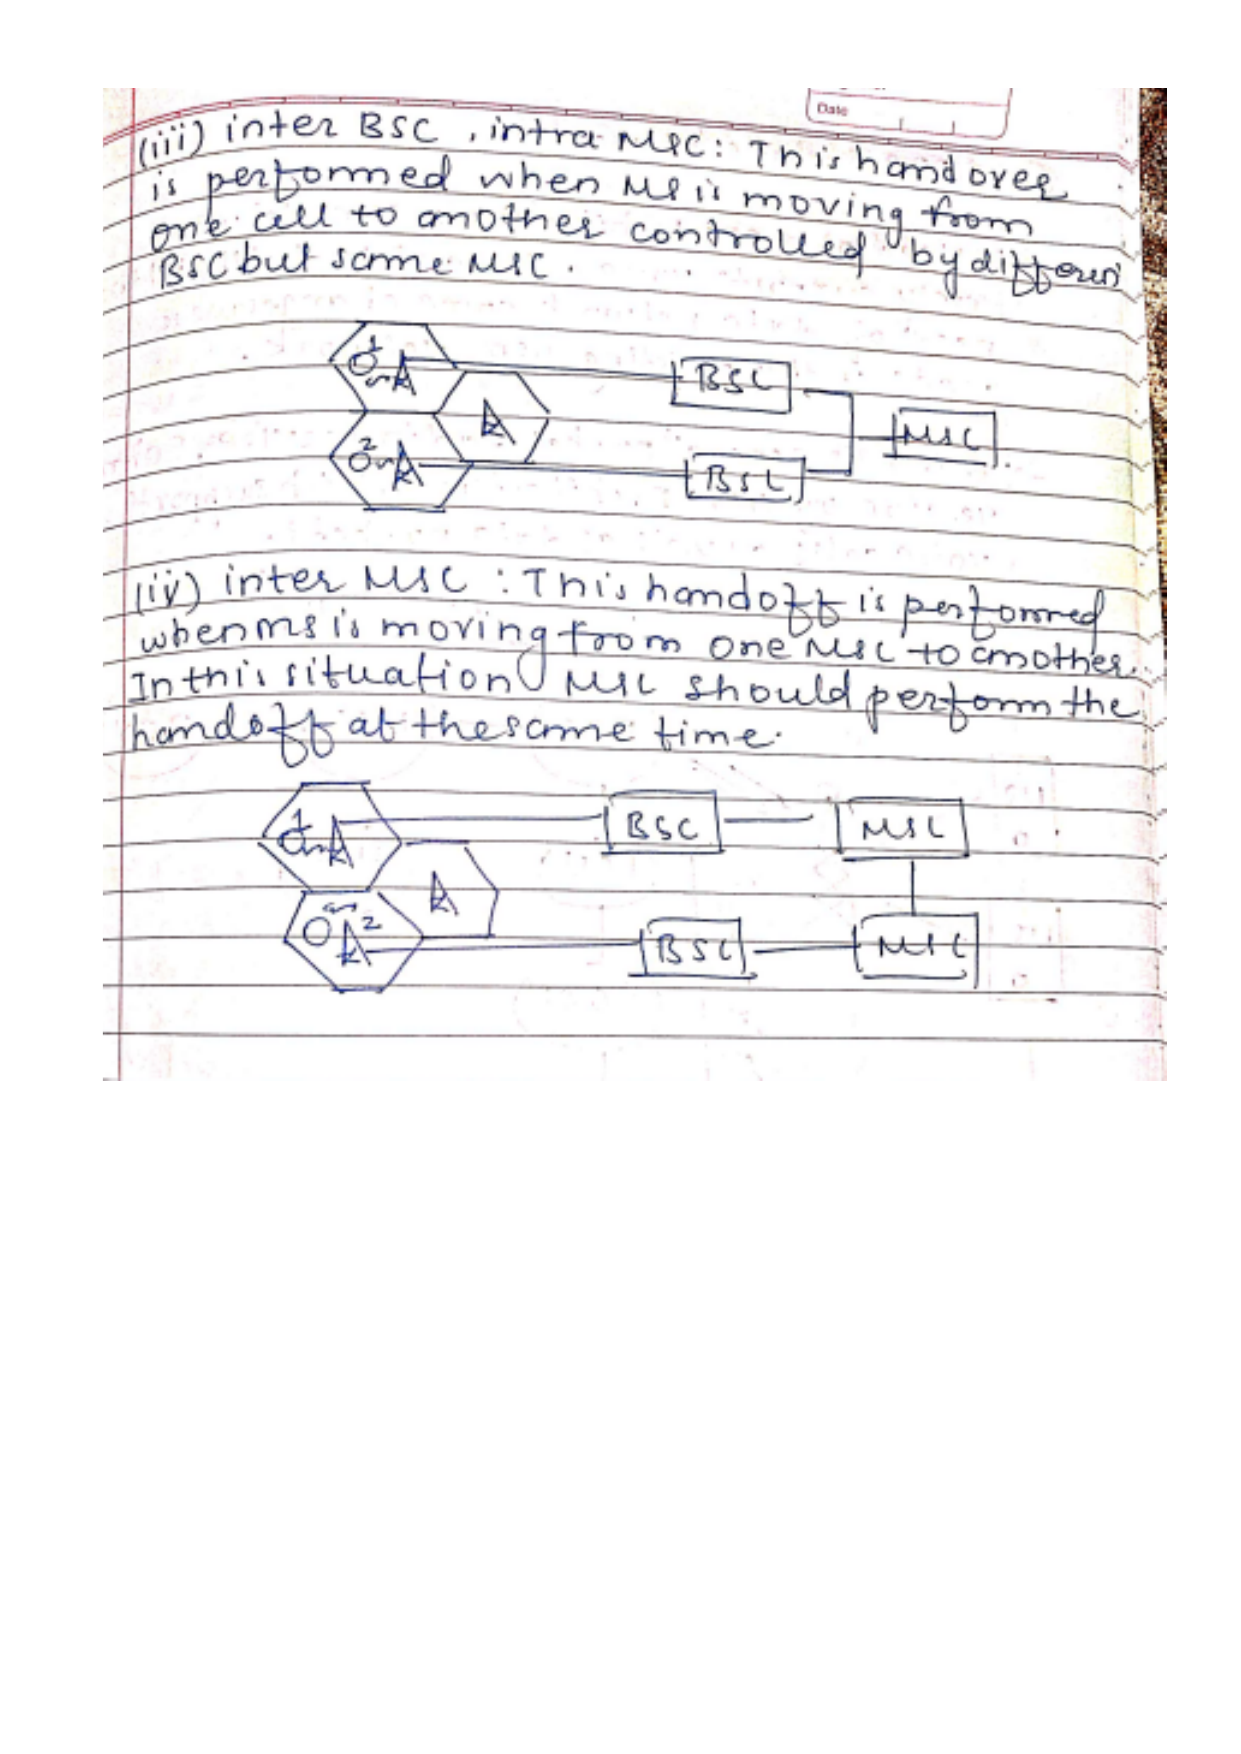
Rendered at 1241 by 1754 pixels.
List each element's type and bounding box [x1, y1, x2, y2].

picture [102, 88, 1167, 1081]
